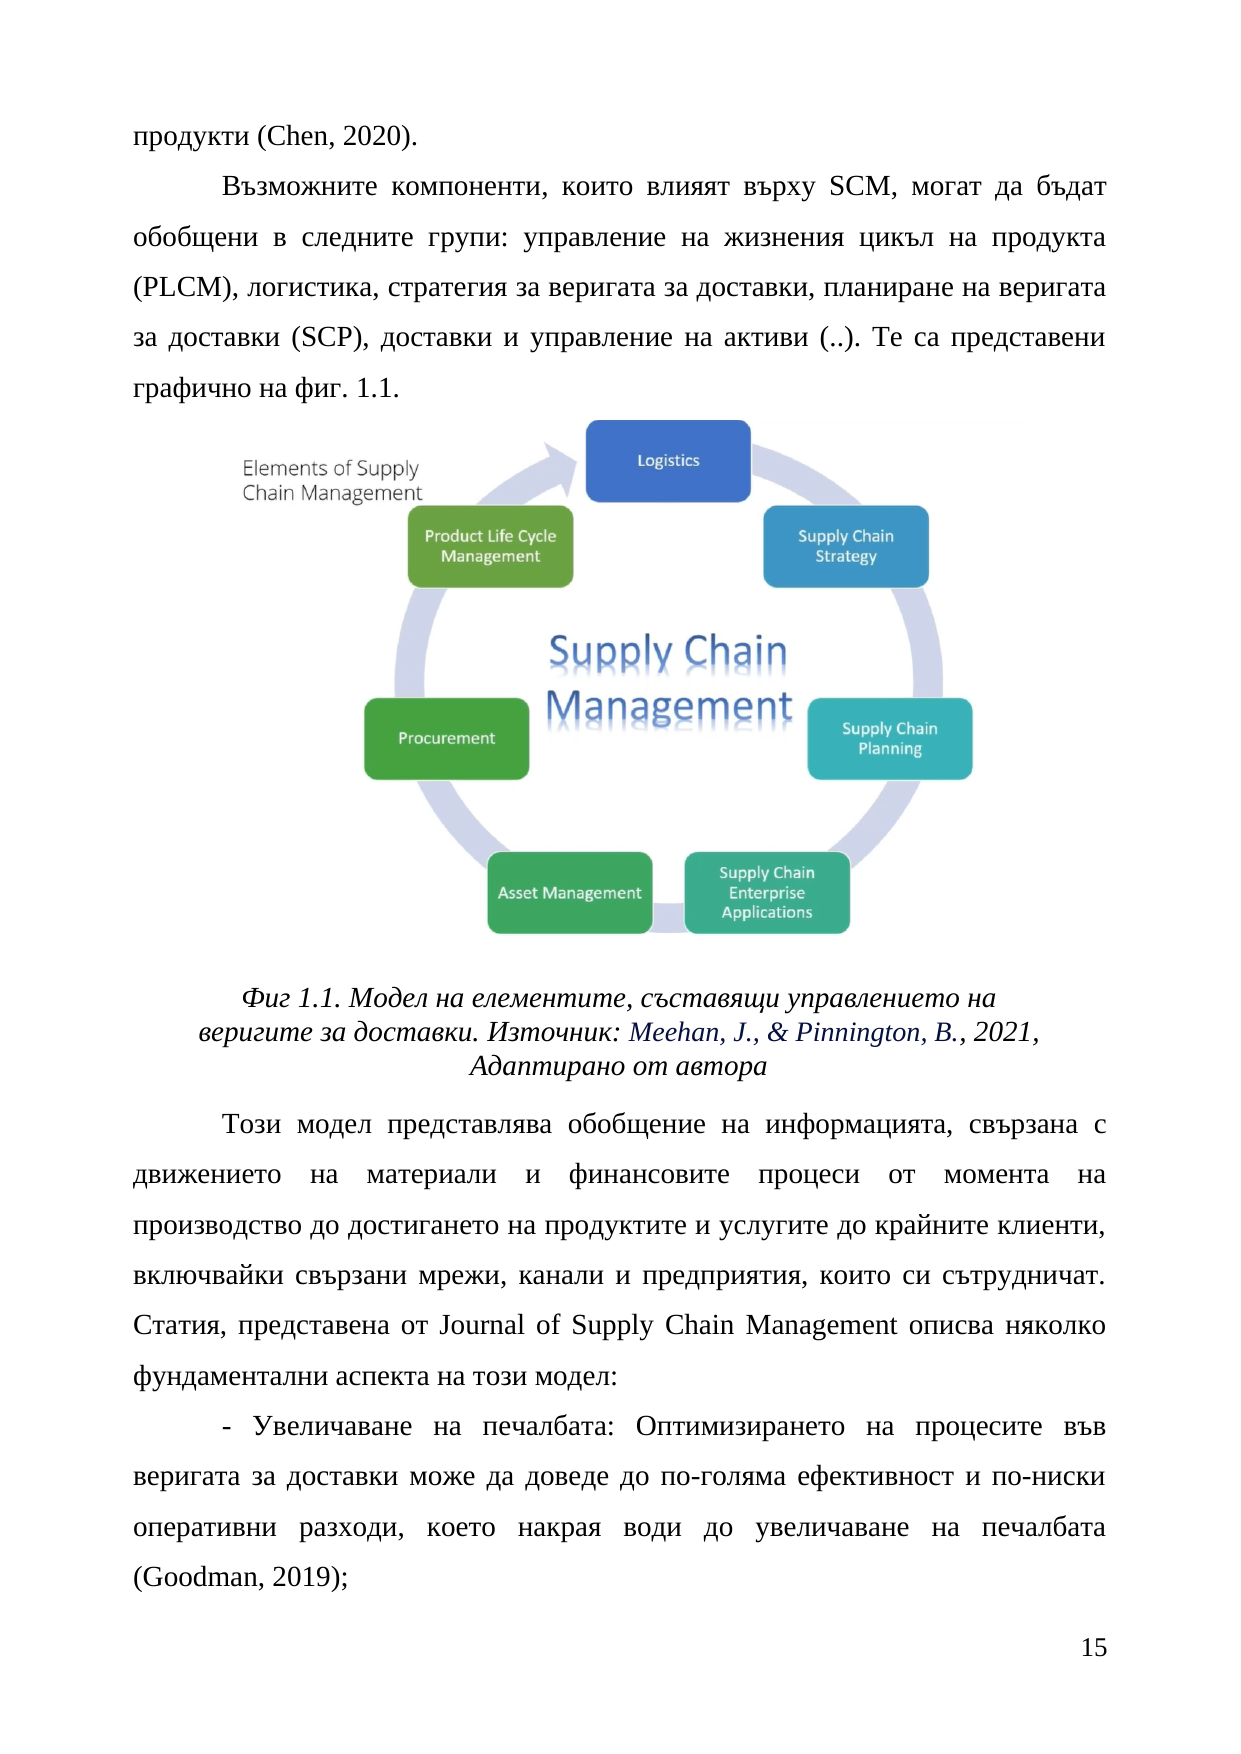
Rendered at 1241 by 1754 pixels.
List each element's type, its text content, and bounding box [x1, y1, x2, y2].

text Този модел представлява обобщение на информацията, свързана с движението на материали и финансовите процеси от момента на производство до достигането на продуктите и услугите до крайните клиенти, включвайки свързани мрежи, канали и предприятия, които си сътрудничат. Статия, представена от Journal of Supply Chain Management описва няколко фундаментални аспекта на този модел: [133, 1106, 1107, 1391]
title Фиг 1.1. Модел на елементите, съставящи управлението на веригите за доставки. Източник: Meehan, J., & Pinnington, B., 2021, Адаптирано от автора [192, 981, 1048, 1081]
text Възможните компоненти, които влияят върху SCM, могат да бъдат обобщени в следните групи: управление на жизнения цикъл на продукта (PLCM), логистика, стратегия за веригата за доставки, планиране на веригата за доставки (SCP), доставки и управление на активи (..). Те са представени графично на фиг. 1.1. [133, 168, 1107, 403]
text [133, 118, 1107, 152]
text - Увеличаване на печалбата: Оптимизирането на процесите във веригата за доставки може да доведе до по-голяма ефективност и по-ниски оперативни разходи, което накрая води до увеличаване на печалбата (Goodman, 2019); [133, 1408, 1107, 1592]
picture [221, 420, 1022, 939]
